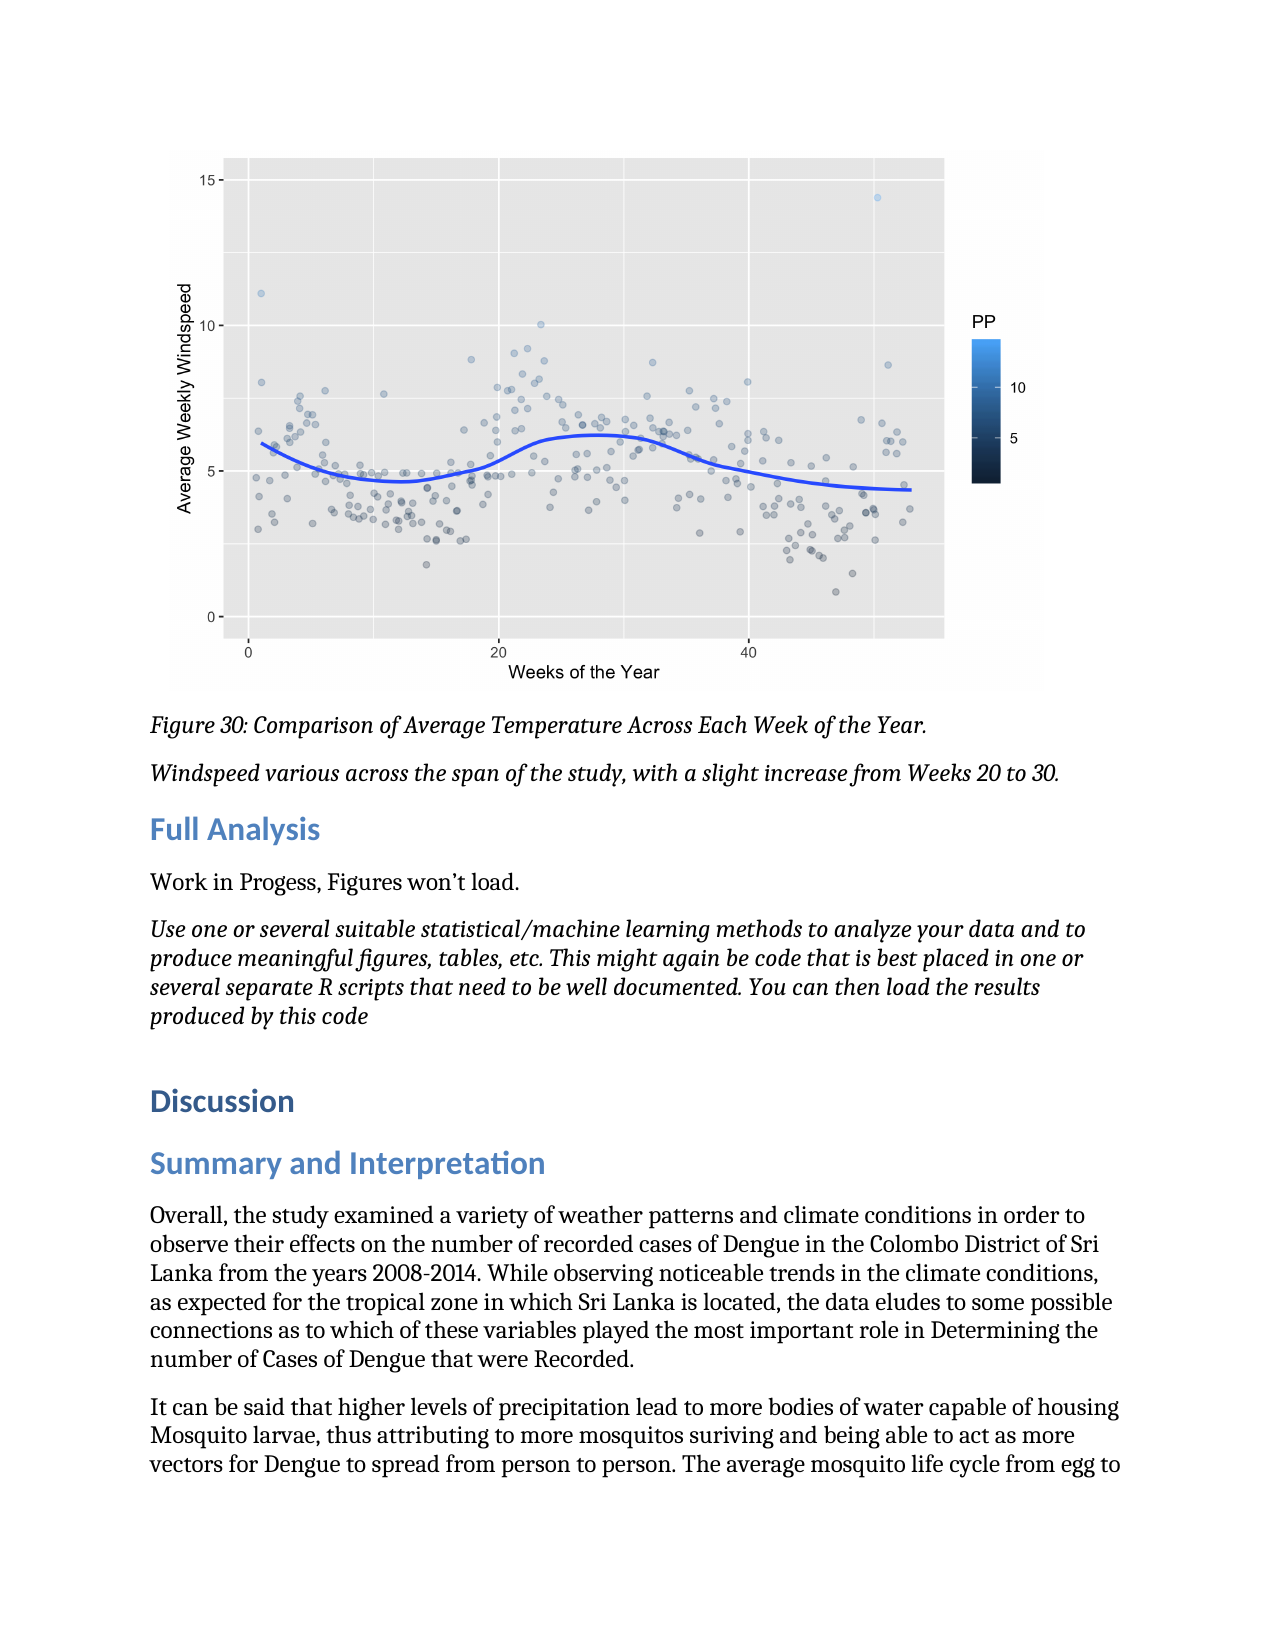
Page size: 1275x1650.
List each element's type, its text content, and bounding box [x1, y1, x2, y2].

subtitle Discussion [150, 1080, 1125, 1121]
text Overall, the study examined a variety of weather patterns and climate conditions in order to observe their effects on the number of recorded cases of Dengue in the Colombo District of Sri Lanka from the years 2008-2014. While observing noticeable trends in the climate conditions, as expected for the tropical zone in which Sri Lanka is located, the data eludes to some possible connections as to which of these variables played the most important role in Determining the number of Cases of Dengue that were Recorded. [150, 1201, 1125, 1374]
subtitle Full Analysis [150, 808, 1125, 849]
text Work in Progess, Figures won’t load. [150, 868, 1125, 897]
picture [168, 150, 1044, 691]
text Use one or several suitable statistical/machine learning methods to analyze your data and to produce meaningful figures, tables, etc. This might again be code that is best placed in one or several separate R scripts that need to be well documented. You can then load the results produced by this code [150, 915, 1125, 1030]
text Figure 30: Comparison of Average Temperature Across Each Week of the Year. [150, 711, 1125, 740]
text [150, 1393, 1125, 1479]
text Windspeed various across the span of the study, with a slight increase from Weeks 20 to 30. [150, 759, 1125, 788]
subtitle Summary and Interpretation [150, 1142, 1125, 1183]
